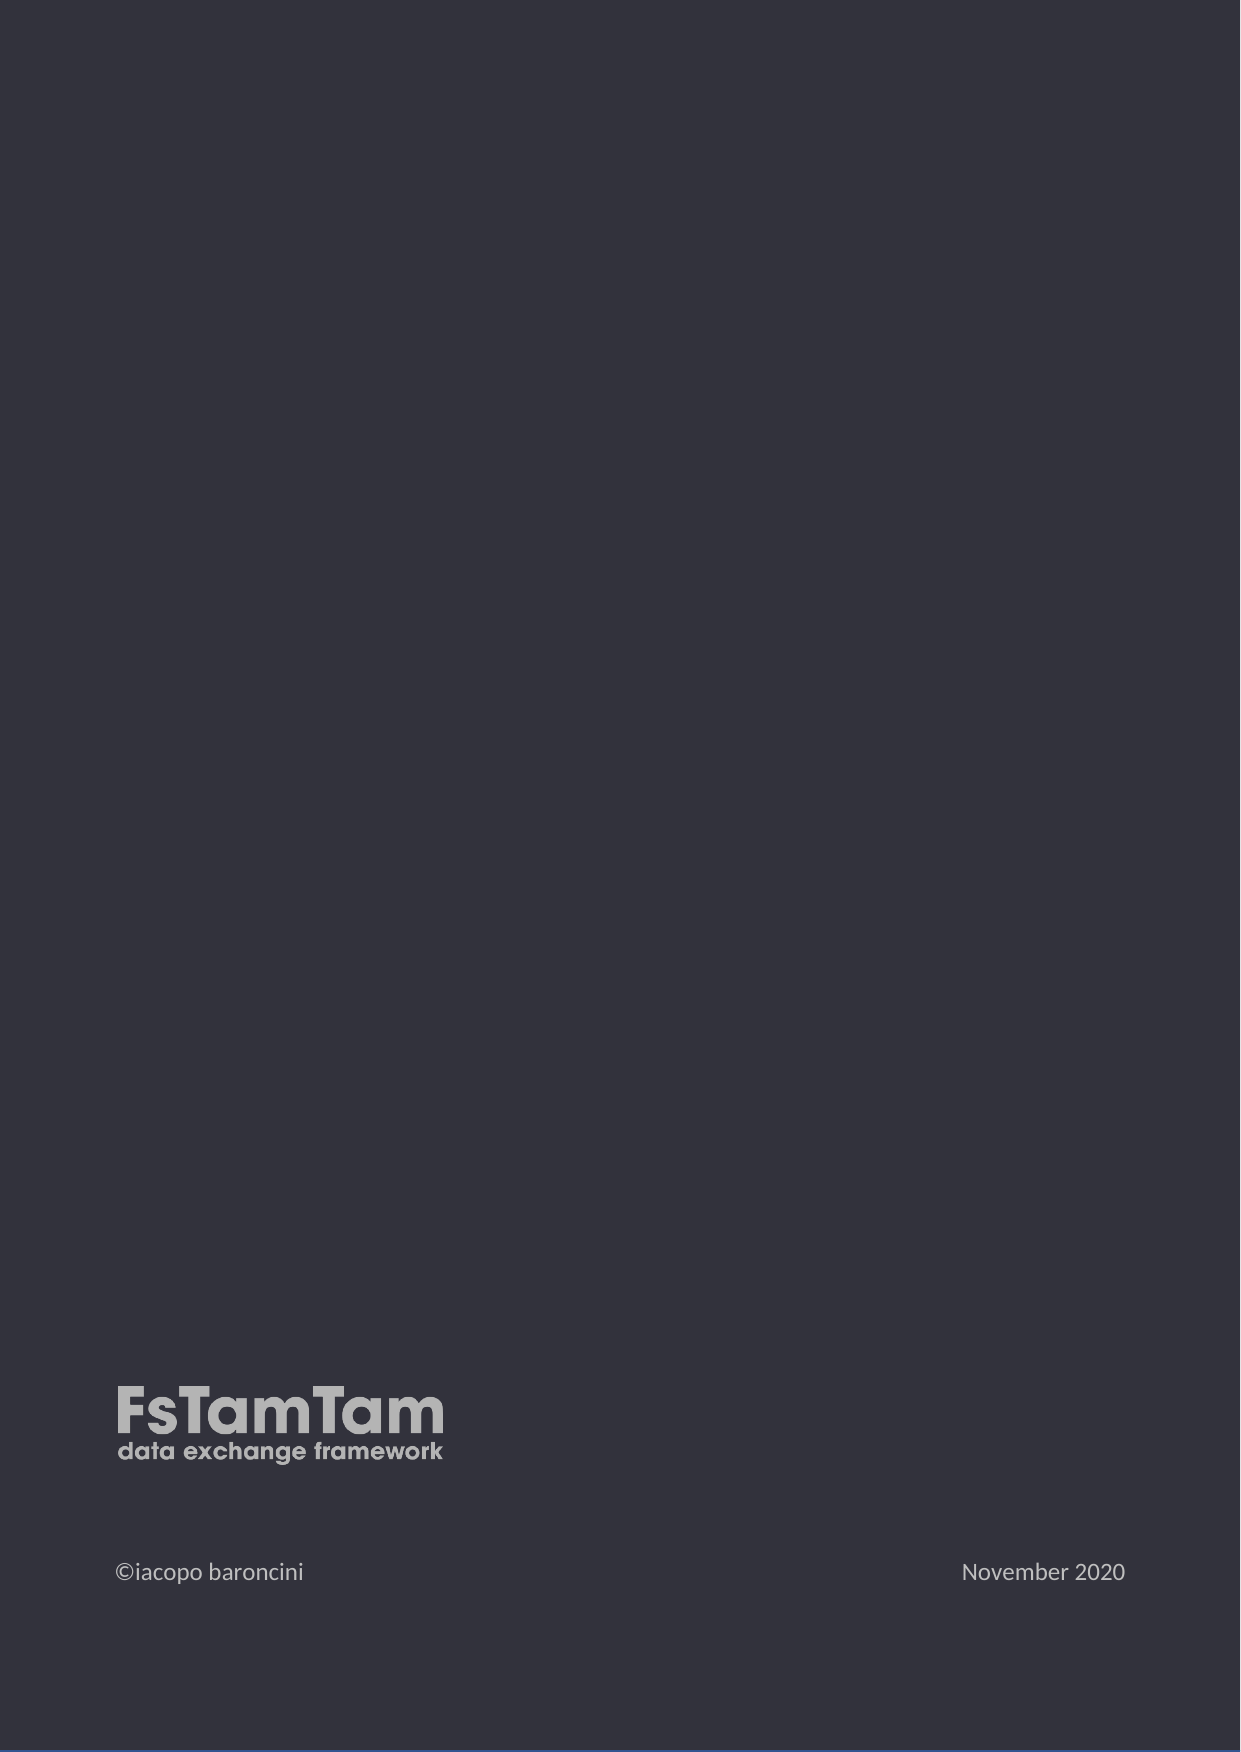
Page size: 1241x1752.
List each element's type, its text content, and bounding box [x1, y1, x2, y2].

picture [118, 1386, 443, 1465]
table_header ©iacopo baroncini [103, 1556, 619, 1587]
table_header November 2020 [619, 1556, 1136, 1587]
